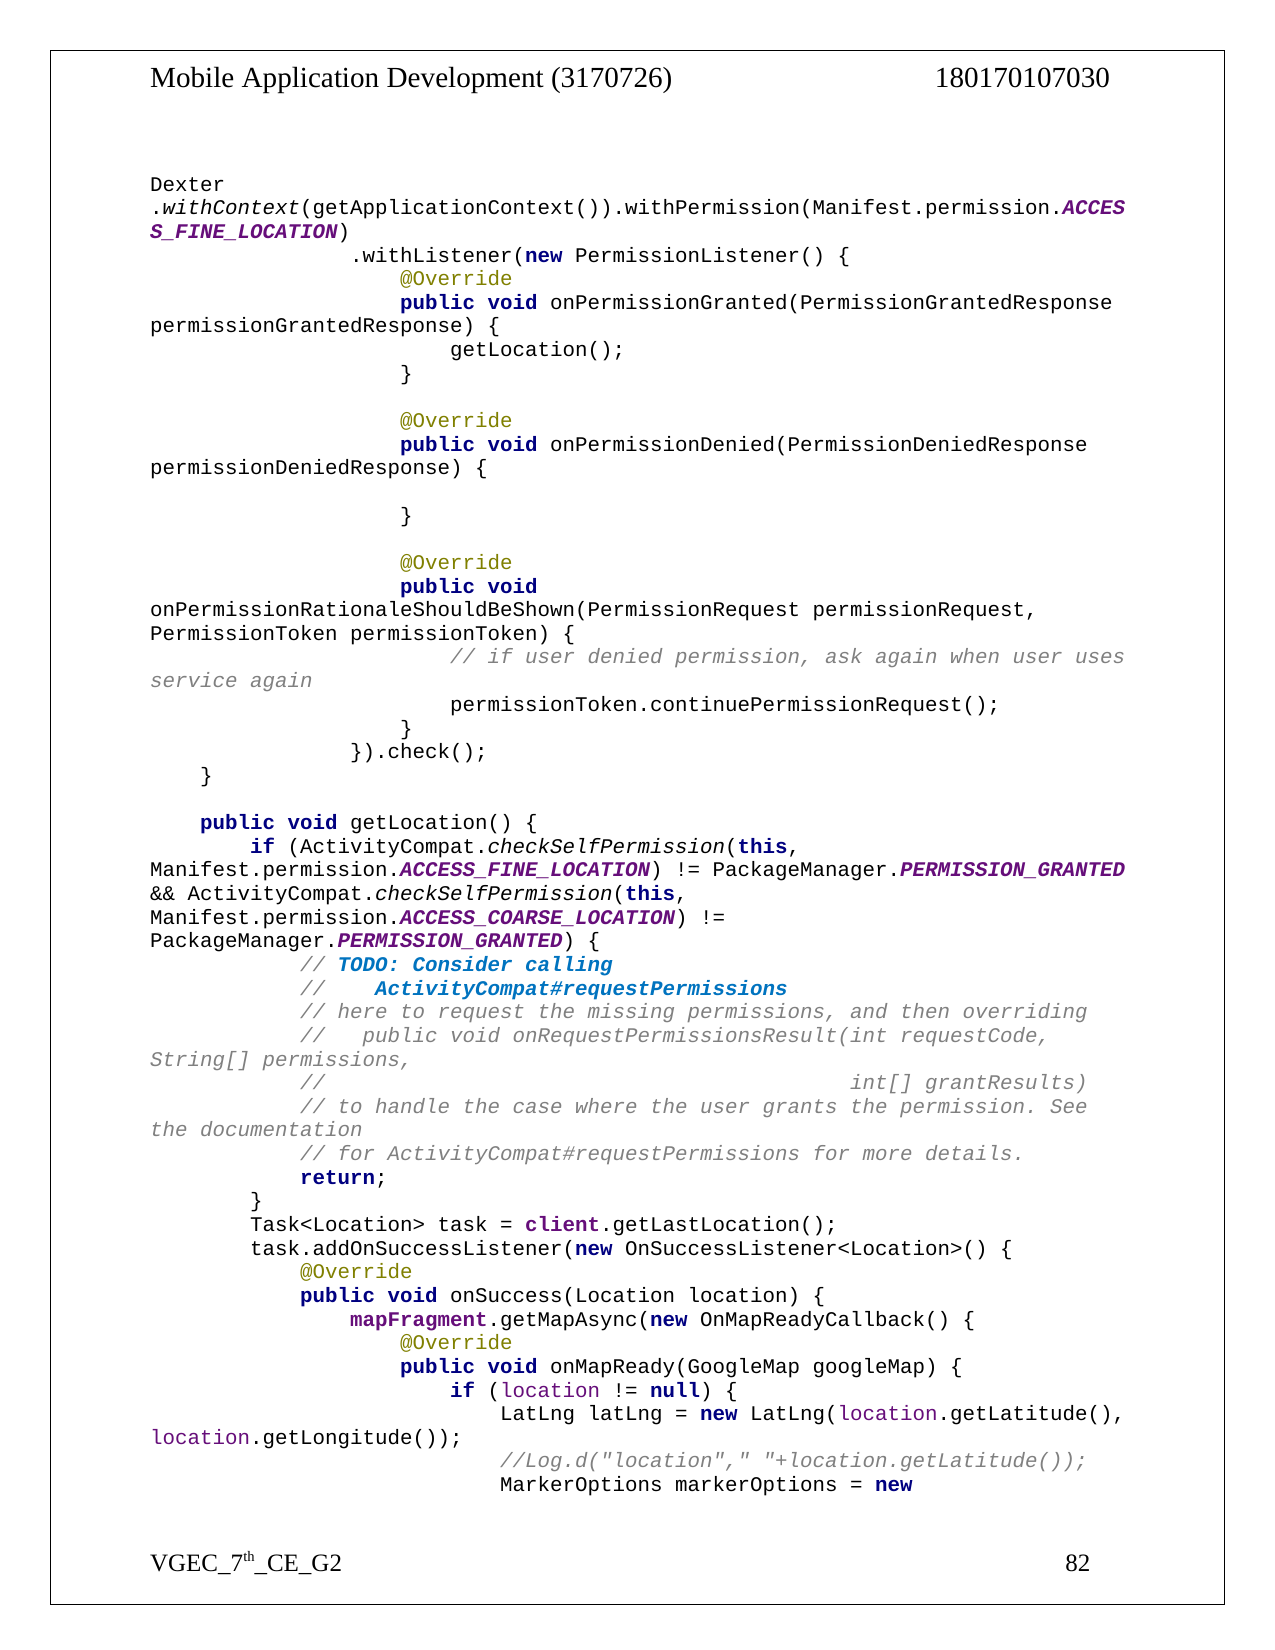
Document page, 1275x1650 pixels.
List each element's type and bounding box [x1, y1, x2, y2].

text [150, 150, 1125, 1498]
